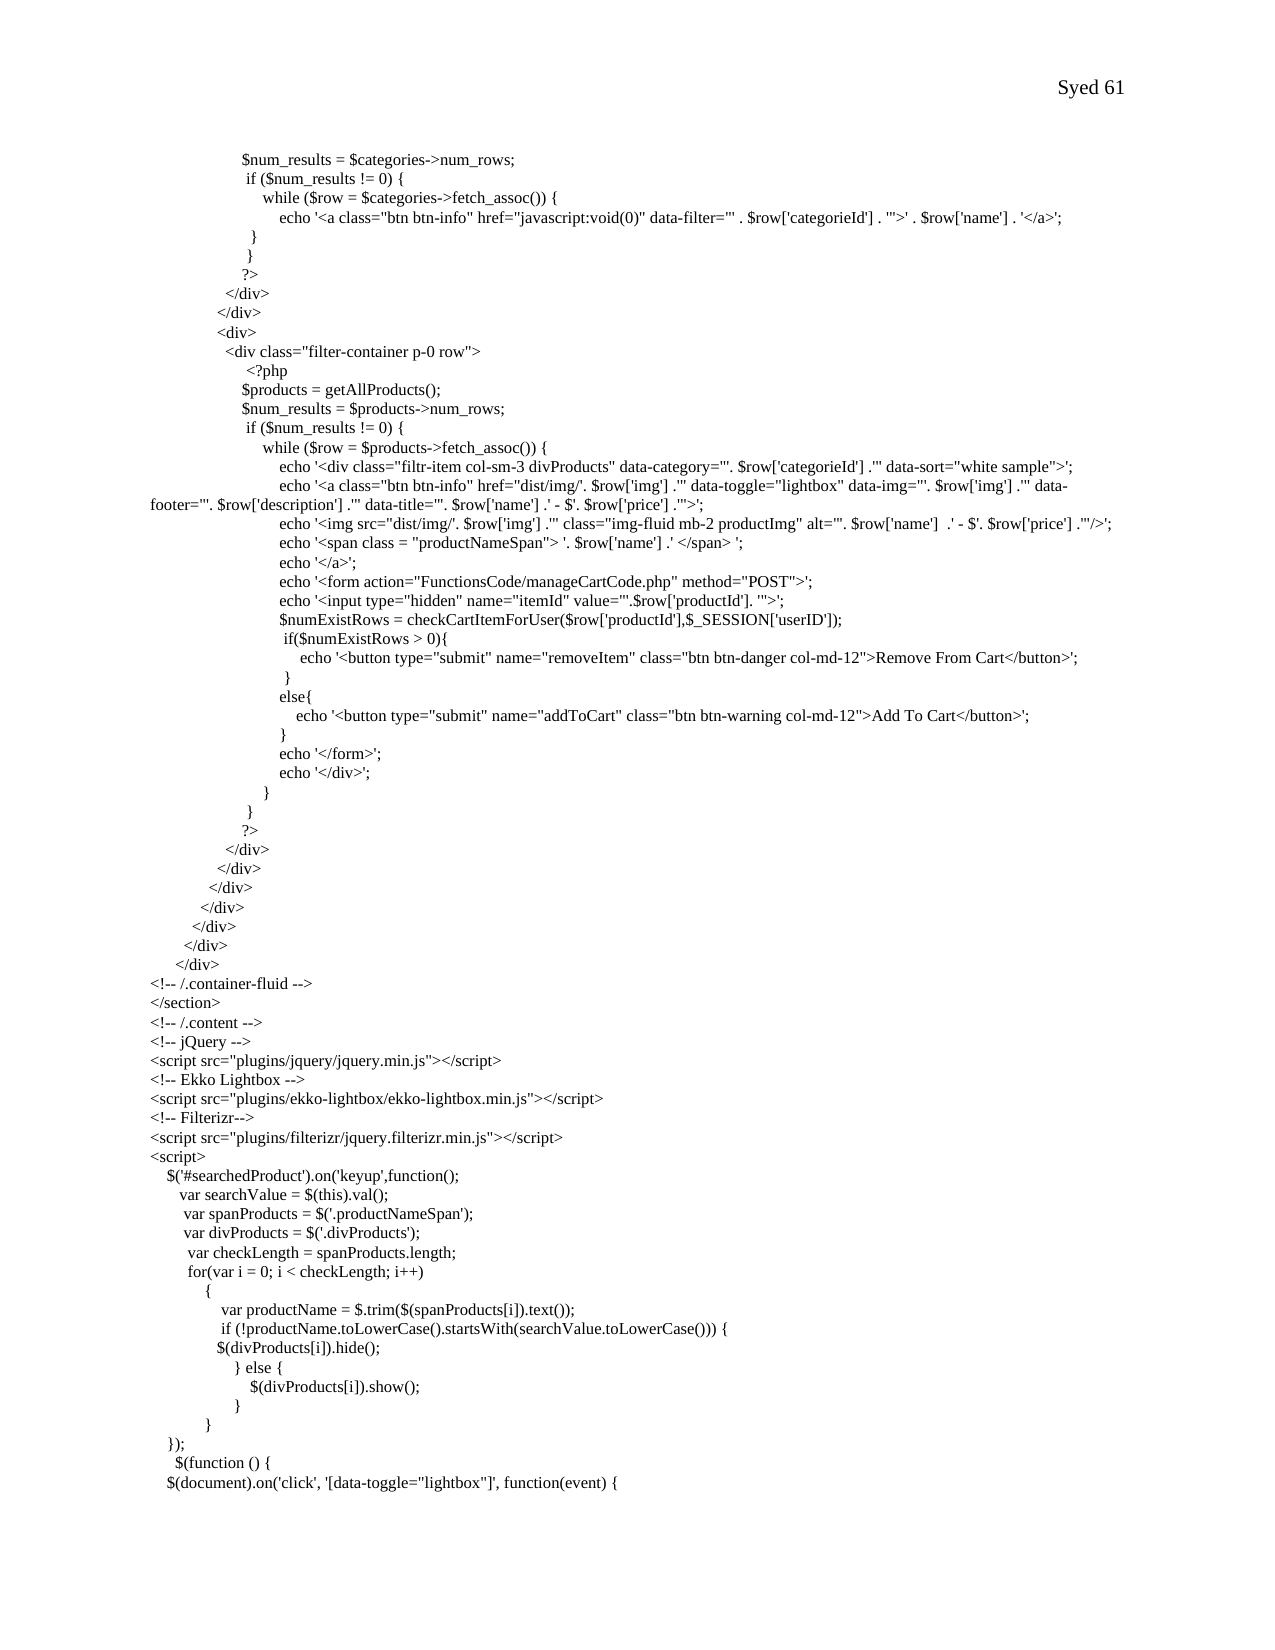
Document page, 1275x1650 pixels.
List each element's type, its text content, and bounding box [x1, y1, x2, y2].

text } [150, 1415, 1125, 1434]
text <script src="plugins/filterizr/jquery.filterizr.min.js"></script> [150, 1127, 1125, 1147]
text } [150, 227, 1125, 246]
text $numExistRows = checkCartItemForUser($row['productId'],$_SESSION['userID']); [150, 610, 1125, 629]
text <div> [150, 322, 1125, 342]
text </section> [150, 993, 1125, 1012]
text var productName = $.trim($(spanProducts[i]).text()); [150, 1300, 1125, 1319]
text echo '<img src="dist/img/'. $row['img'] .'" class="img-fluid mb-2 productImg" alt="'. $row['name'] .' - $'. $row['price'] .'"/>'; [150, 514, 1125, 533]
text echo '</div>'; [150, 763, 1125, 782]
text while ($row = $categories->fetch_assoc()) { [150, 188, 1125, 207]
text } [150, 1396, 1125, 1415]
text $('#searchedProduct').on('keyup',function(); [150, 1166, 1125, 1185]
text var checkLength = spanProducts.length; [150, 1242, 1125, 1262]
text if($numExistRows > 0){ [150, 629, 1125, 648]
text echo '<input type="hidden" name="itemId" value="'.$row['productId']. '">'; [150, 591, 1125, 610]
text } else { [150, 1357, 1125, 1377]
text $num_results = $products->num_rows; [150, 399, 1125, 418]
text $(function () { [150, 1453, 1125, 1472]
text echo '</a>'; [150, 552, 1125, 572]
text }); [150, 1434, 1125, 1453]
text else{ [150, 687, 1125, 706]
text </div> [150, 917, 1125, 936]
text </div> [150, 936, 1125, 955]
text echo '<a class="btn btn-info" href="dist/img/'. $row['img'] .'" data-toggle="lightbox" data-img="'. $row['img'] .'" data-footer="'. $row['description'] .'" data-title="'. $row['name'] .' - $'. $row['price'] .'">'; [150, 476, 1125, 514]
text </div> [150, 284, 1125, 303]
text <script src="plugins/jquery/jquery.min.js"></script> [150, 1051, 1125, 1070]
text echo '<div class="filtr-item col-sm-3 divProducts" data-category="'. $row['categorieId'] .'" data-sort="white sample">'; [150, 457, 1125, 476]
text <!-- /.container-fluid --> [150, 974, 1125, 993]
text for(var i = 0; i < checkLength; i++) [150, 1262, 1125, 1281]
text var spanProducts = $('.productNameSpan'); [150, 1204, 1125, 1223]
text <?php [150, 361, 1125, 380]
text echo '<form action="FunctionsCode/manageCartCode.php" method="POST">'; [150, 572, 1125, 591]
text if (!productName.toLowerCase().startsWith(searchValue.toLowerCase())) { [150, 1319, 1125, 1338]
text </div> [150, 840, 1125, 859]
text <script> [150, 1147, 1125, 1166]
text <!-- /.content --> [150, 1012, 1125, 1032]
text </div> [150, 955, 1125, 974]
text <!-- Filterizr--> [150, 1108, 1125, 1127]
text echo '<button type="submit" name="addToCart" class="btn btn-warning col-md-12">Add To Cart</button>'; [150, 706, 1125, 725]
text echo '<button type="submit" name="removeItem" class="btn btn-danger col-md-12">Remove From Cart</button>'; [150, 648, 1125, 667]
text } [150, 782, 1125, 802]
text while ($row = $products->fetch_assoc()) { [150, 437, 1125, 457]
text $(divProducts[i]).show(); [150, 1377, 1125, 1396]
text </div> [150, 897, 1125, 917]
text </div> [150, 859, 1125, 878]
text echo '<span class = "productNameSpan"> '. $row['name'] .' </span> '; [150, 533, 1125, 552]
text <!-- jQuery --> [150, 1032, 1125, 1051]
text $products = getAllProducts(); [150, 380, 1125, 399]
text <!-- Ekko Lightbox --> [150, 1070, 1125, 1089]
text } [150, 725, 1125, 744]
text <div class="filter-container p-0 row"> [150, 342, 1125, 361]
text $(divProducts[i]).hide(); [150, 1338, 1125, 1357]
text { [150, 1281, 1125, 1300]
text if ($num_results != 0) { [150, 169, 1125, 188]
text ?> [150, 265, 1125, 284]
text var divProducts = $('.divProducts'); [150, 1223, 1125, 1242]
text var searchValue = $(this).val(); [150, 1185, 1125, 1204]
text if ($num_results != 0) { [150, 418, 1125, 437]
text </div> [150, 878, 1125, 897]
text } [150, 246, 1125, 265]
text $(document).on('click', '[data-toggle="lightbox"]', function(event) { [150, 1472, 1125, 1492]
text echo '</form>'; [150, 744, 1125, 763]
text ?> [150, 821, 1125, 840]
text <script src="plugins/ekko-lightbox/ekko-lightbox.min.js"></script> [150, 1089, 1125, 1108]
text } [150, 667, 1125, 687]
text } [150, 802, 1125, 821]
text </div> [150, 303, 1125, 322]
text echo '<a class="btn btn-info" href="javascript:void(0)" data-filter="' . $row['categorieId'] . '">' . $row['name'] . '</a>'; [150, 207, 1125, 227]
text $num_results = $categories->num_rows; [150, 150, 1125, 169]
